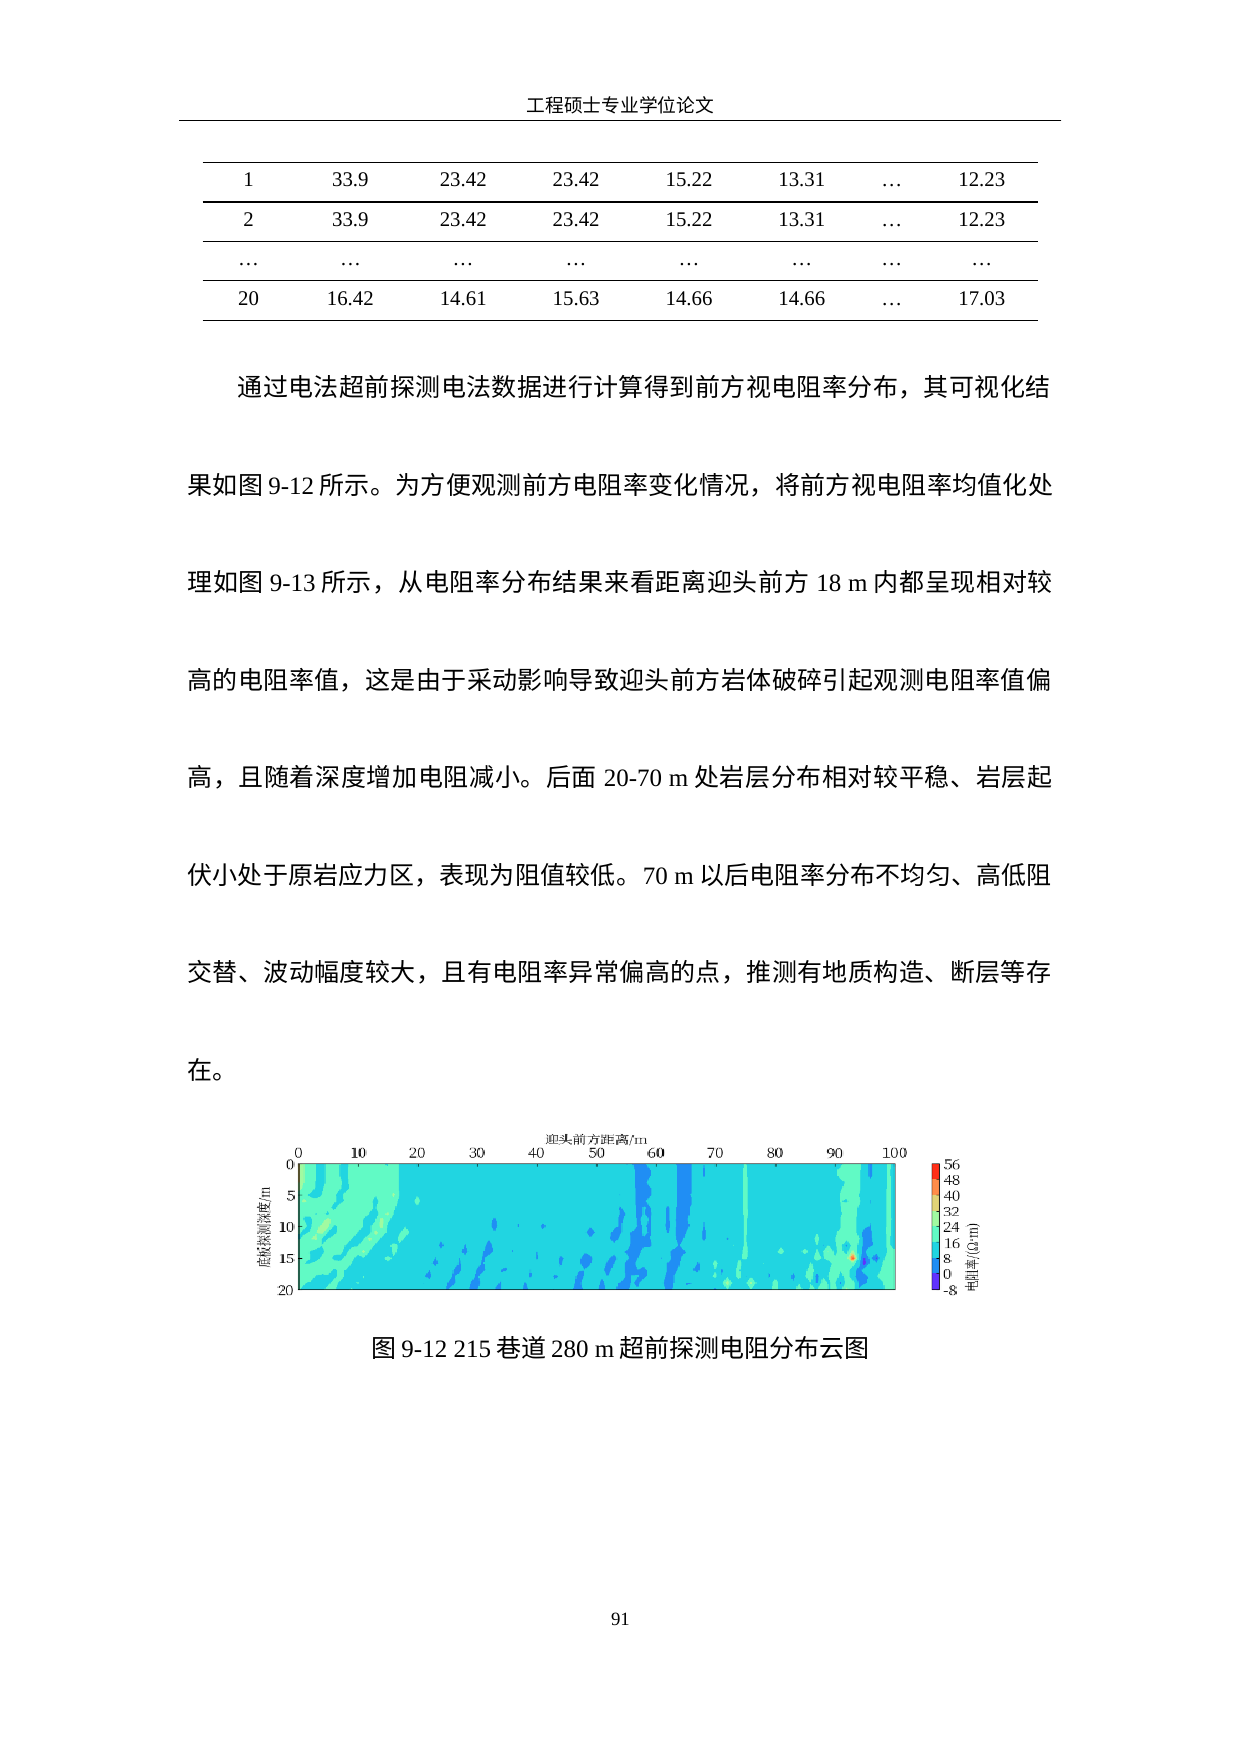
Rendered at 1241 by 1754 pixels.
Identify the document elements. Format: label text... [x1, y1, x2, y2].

text 通过电法超前探测电法数据进行计算得到前方视电阻率分布，其可视化结果如图9-12所示。为方便观测前方电阻率变化情况，将前方视电阻率均值化处理如图9-13所示，从电阻率分布结果来看距离迎头前方18 m内都呈现相对较高的电阻率值，这是由于采动影响导致迎头前方岩体破碎引起观测电阻率值偏高，且随着深度增加电阻减小。后面20-70 m处岩层分布相对较平稳、岩层起伏小处于原岩应力区，表现为阻值较低。70 m以后电阻率分布不均匀、高低阻交替、波动幅度较大，且有电阻率异常偏高的点，推测有地质构造、断层等存在。 [187, 353, 1053, 1101]
table_cell 23.42 [519, 163, 632, 201]
table_cell 23.42 [406, 203, 519, 241]
table_cell 14.66 [632, 281, 745, 320]
table_cell … [406, 242, 519, 280]
table_cell 23.42 [406, 163, 519, 201]
table_cell … [203, 242, 294, 280]
table_cell … [858, 203, 926, 241]
table_cell … [858, 242, 926, 280]
table_cell 12.23 [926, 163, 1038, 201]
table_cell 20 [203, 281, 294, 320]
table_cell … [745, 242, 858, 280]
text 图9-12 215巷道280 m超前探测电阻分布云图 [187, 1314, 1053, 1379]
table_cell … [632, 242, 745, 280]
table_cell 33.9 [294, 203, 406, 241]
table_cell … [294, 242, 406, 280]
picture [248, 1127, 1054, 1306]
table_cell 14.66 [745, 281, 858, 320]
table_cell 15.63 [519, 281, 632, 320]
table_cell 2 [203, 203, 294, 241]
table_cell 23.42 [519, 203, 632, 241]
table_cell 13.31 [745, 203, 858, 241]
table_cell 16.42 [294, 281, 406, 320]
table_cell 13.31 [745, 163, 858, 201]
table_cell 12.23 [926, 203, 1038, 241]
table_cell 15.22 [632, 163, 745, 201]
table_cell 14.61 [406, 281, 519, 320]
table_cell … [858, 163, 926, 201]
table_cell 15.22 [632, 203, 745, 241]
table_cell … [926, 242, 1038, 280]
table_cell 17.03 [926, 281, 1038, 320]
table_cell 1 [203, 163, 294, 201]
table_cell … [519, 242, 632, 280]
table_cell … [858, 281, 926, 320]
table_cell 33.9 [294, 163, 406, 201]
